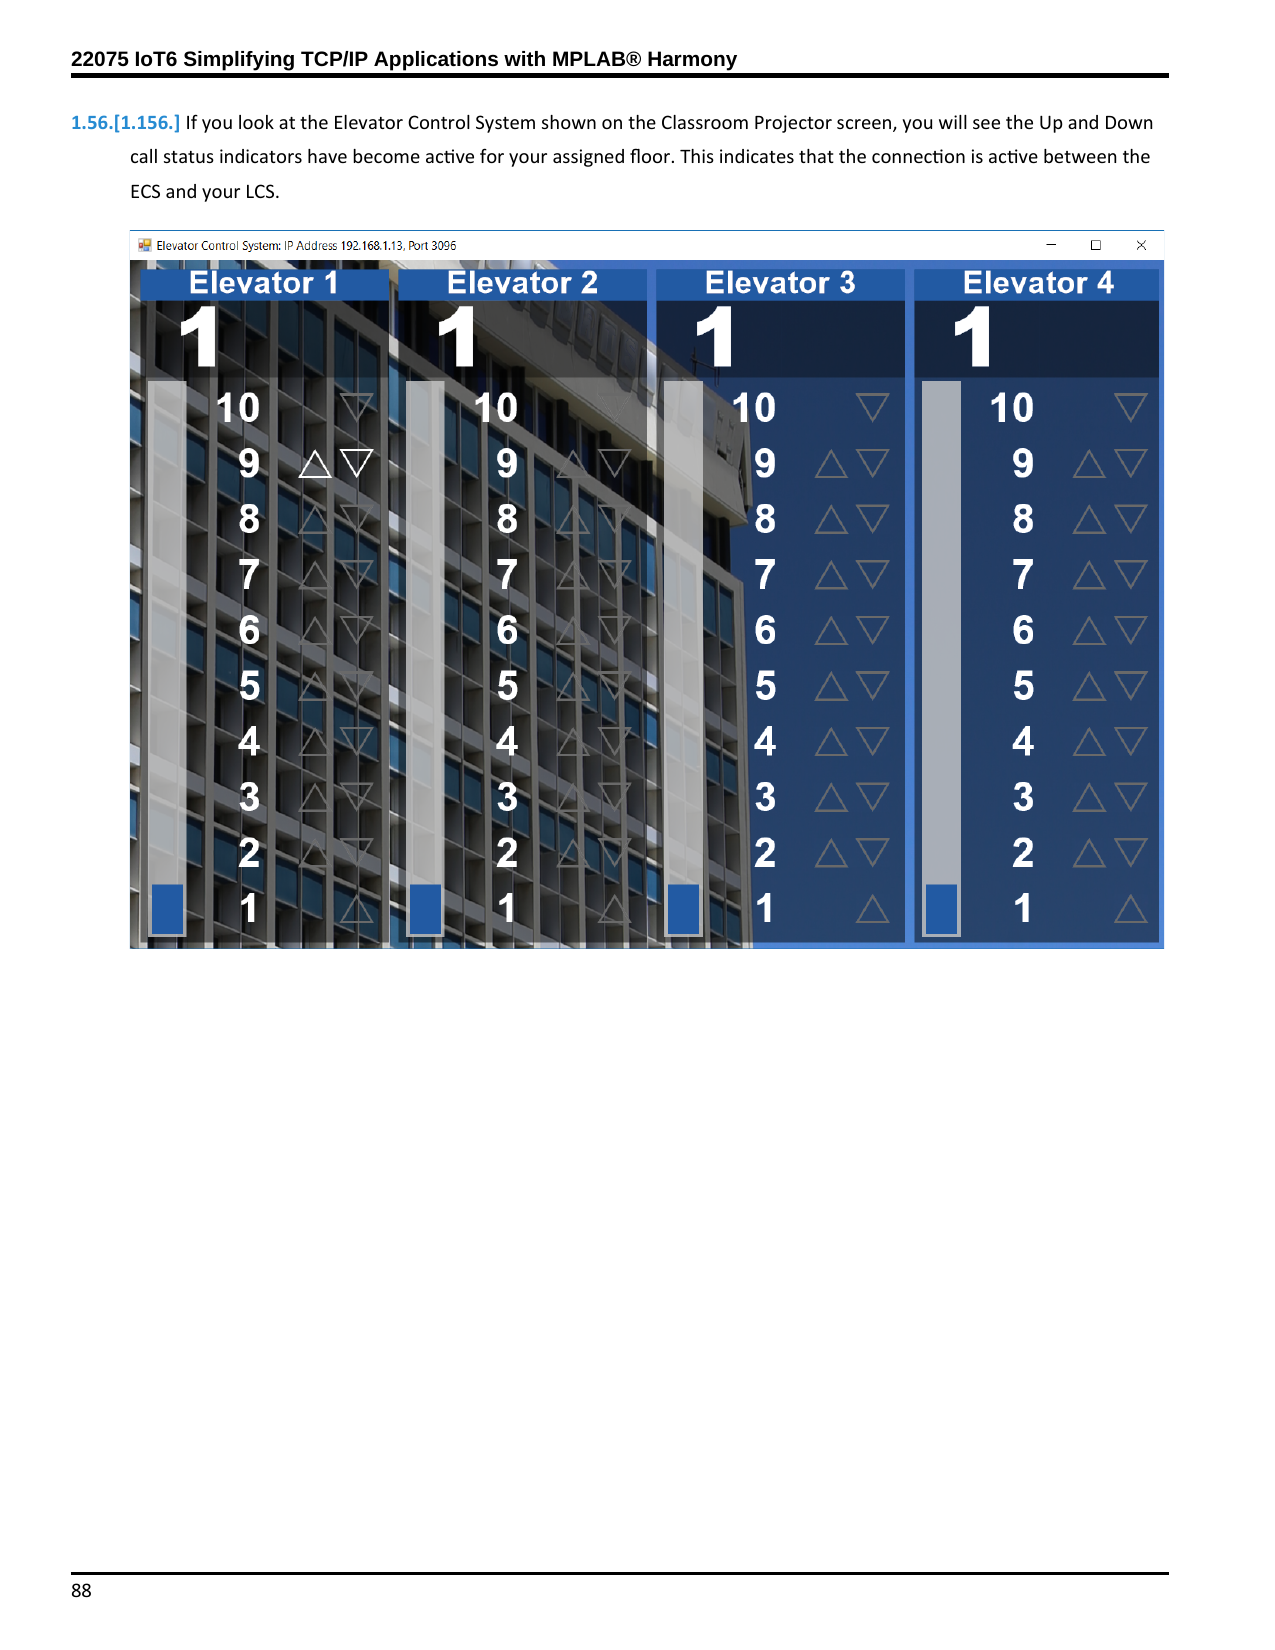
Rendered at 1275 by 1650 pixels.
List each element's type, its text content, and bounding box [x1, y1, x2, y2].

picture [129, 230, 1165, 949]
table_header [130, 215, 1169, 971]
list If you look at the Elevator Control System shown on the Classroom Projector screen, you will see the Up and Down call status indicators have become active for your assigned floor. This indicates that the connection is active between the ECS and your LCS. [71, 109, 1169, 203]
